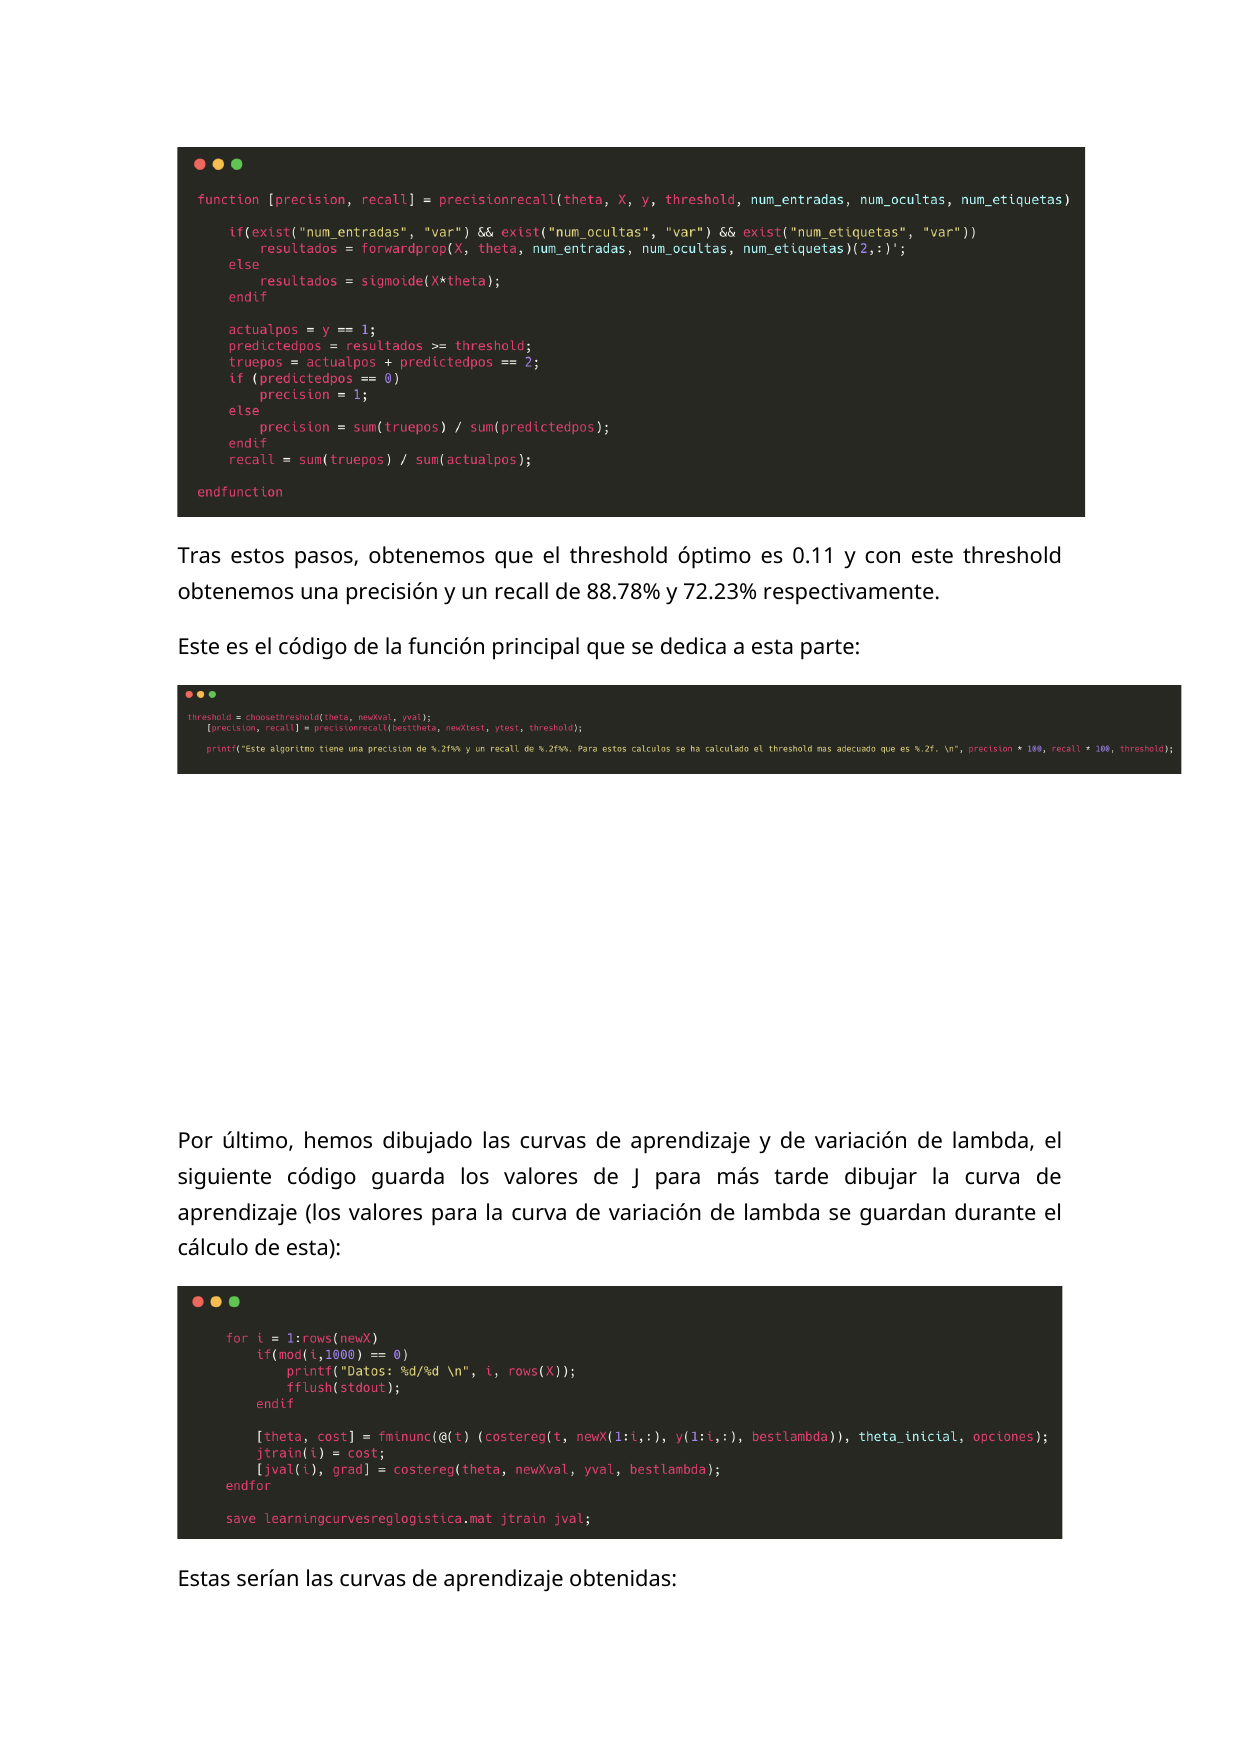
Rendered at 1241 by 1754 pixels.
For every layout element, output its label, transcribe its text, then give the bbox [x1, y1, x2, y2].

picture [177, 1286, 1063, 1539]
picture [177, 147, 1086, 517]
text Por último, hemos dibujado las curvas de aprendizaje y de variación de lambda, el siguiente código guarda los valores de J para más tarde dibujar la curva de aprendizaje (los valores para la curva de variación de lambda se guardan durante el cálculo de esta): [177, 1125, 1063, 1262]
text Estas serían las curvas de aprendizaje obtenidas: [177, 1562, 1063, 1592]
text Tras estos pasos, obtenemos que el threshold óptimo es 0.11 y con este threshold obtenemos una precisión y un recall de 88.78% y 72.23% respectivamente. [177, 541, 1063, 606]
picture [177, 685, 1182, 774]
text Este es el código de la función principal que se dedica a esta parte: [177, 631, 1063, 661]
